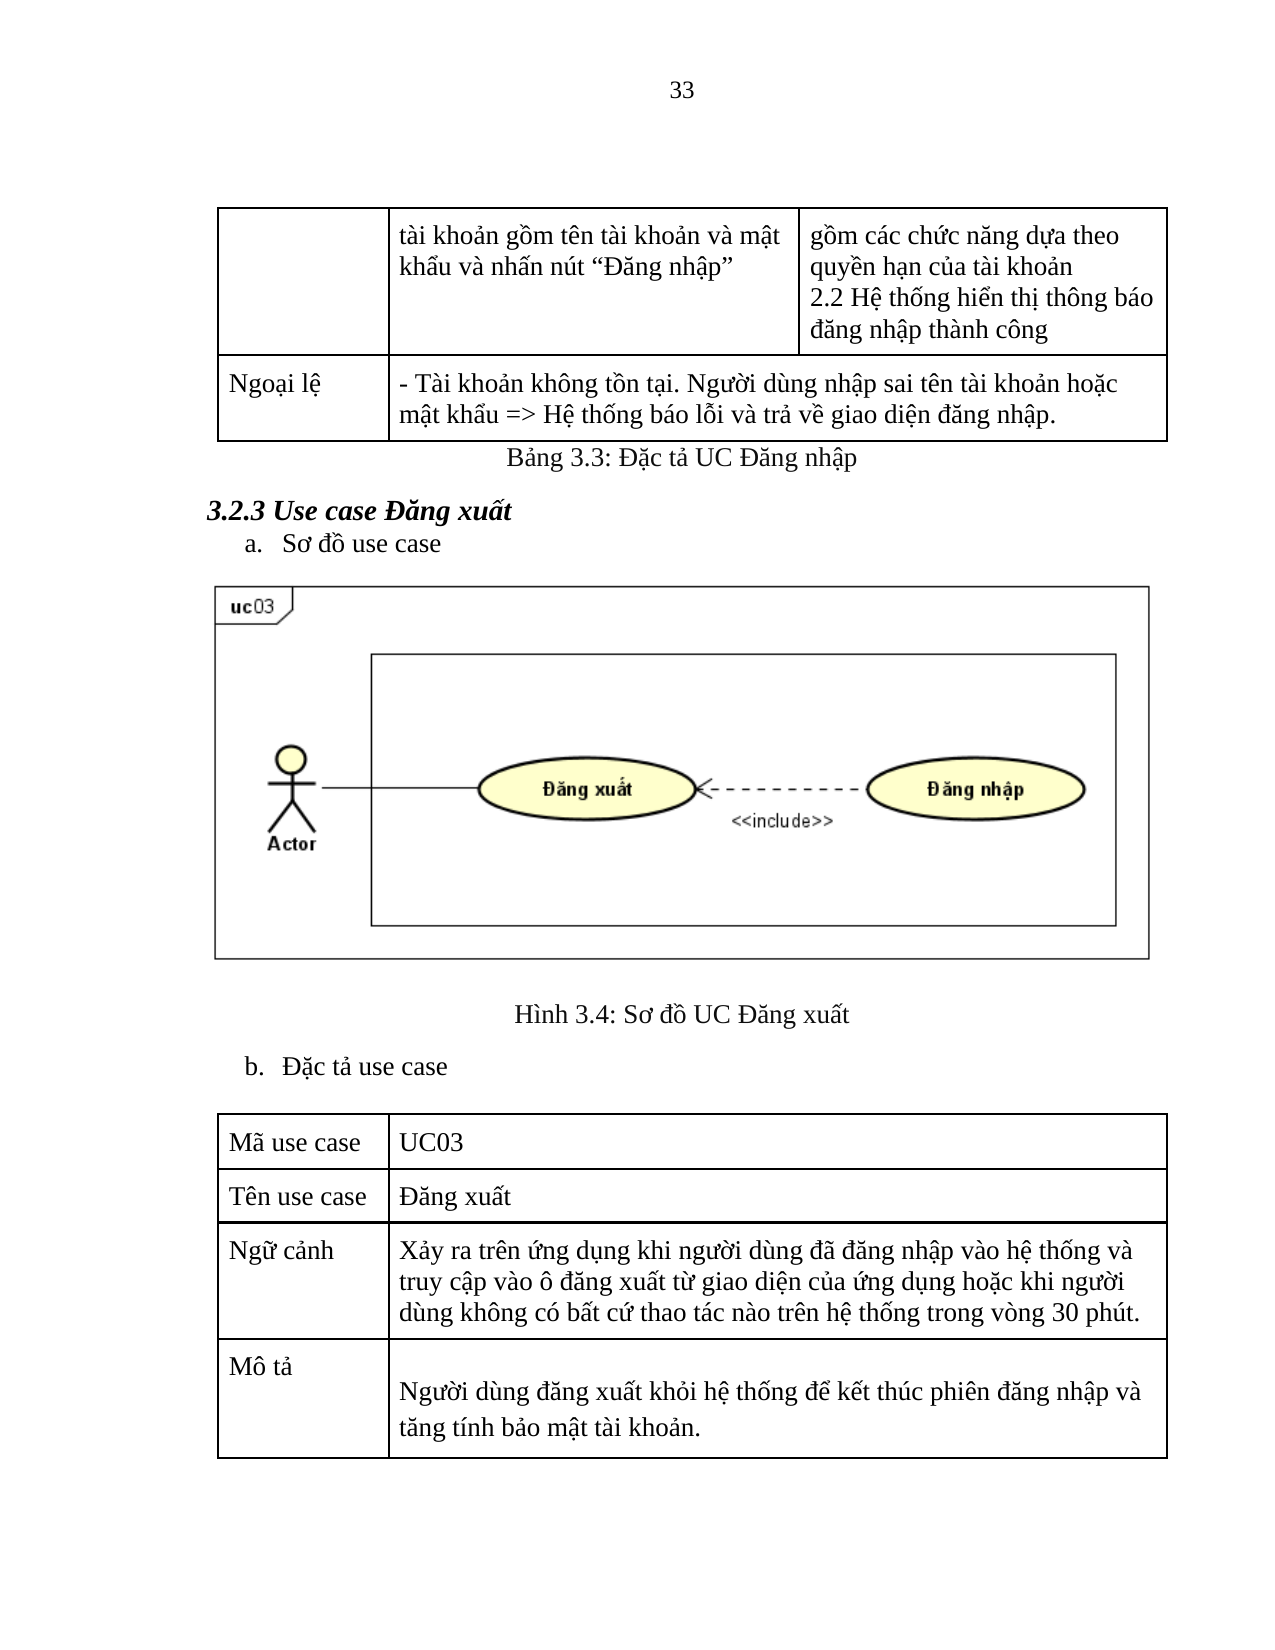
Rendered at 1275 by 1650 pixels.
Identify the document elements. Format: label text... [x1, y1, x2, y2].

list Đặc tả use case [244, 1050, 1157, 1081]
table_cell Người dùng đăng xuất khỏi hệ thống để kết thúc phiên đăng nhập và tăng tính bảo mật tài khoản. [390, 1340, 1166, 1457]
table_cell Ngữ cảnh [219, 1224, 388, 1338]
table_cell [800, 209, 1166, 354]
table_header UC03 [390, 1115, 1166, 1167]
subtitle 3.2.3 Use case Đăng xuất [207, 493, 1157, 527]
table_cell Đăng xuất [390, 1170, 1166, 1221]
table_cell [390, 209, 798, 354]
table_cell Tên use case [219, 1170, 388, 1221]
text Hình 3.4: Sơ đồ UC Đăng xuất [207, 998, 1157, 1029]
picture [206, 579, 1157, 967]
table_cell Mô tả [219, 1340, 388, 1457]
table_header Mã use case [219, 1115, 388, 1167]
table_cell - Tài khoản không tồn tại. Người dùng nhập sai tên tài khoản hoặc mật khẩu => Hệ thống báo lỗi và trả về giao diện đăng nhập. [390, 356, 1166, 439]
list Sơ đồ use case [244, 527, 1157, 558]
table_cell Xảy ra trên ứng dụng khi người dùng đã đăng nhập vào hệ thống và truy cập vào ô đăng xuất từ giao diện của ứng dụng hoặc khi người dùng không có bất cứ thao tác nào trên hệ thống trong vòng 30 phút. [390, 1224, 1166, 1338]
text Bảng 3.3: Đặc tả UC Đăng nhập [207, 442, 1157, 473]
table_cell Ngoại lệ [219, 356, 388, 439]
